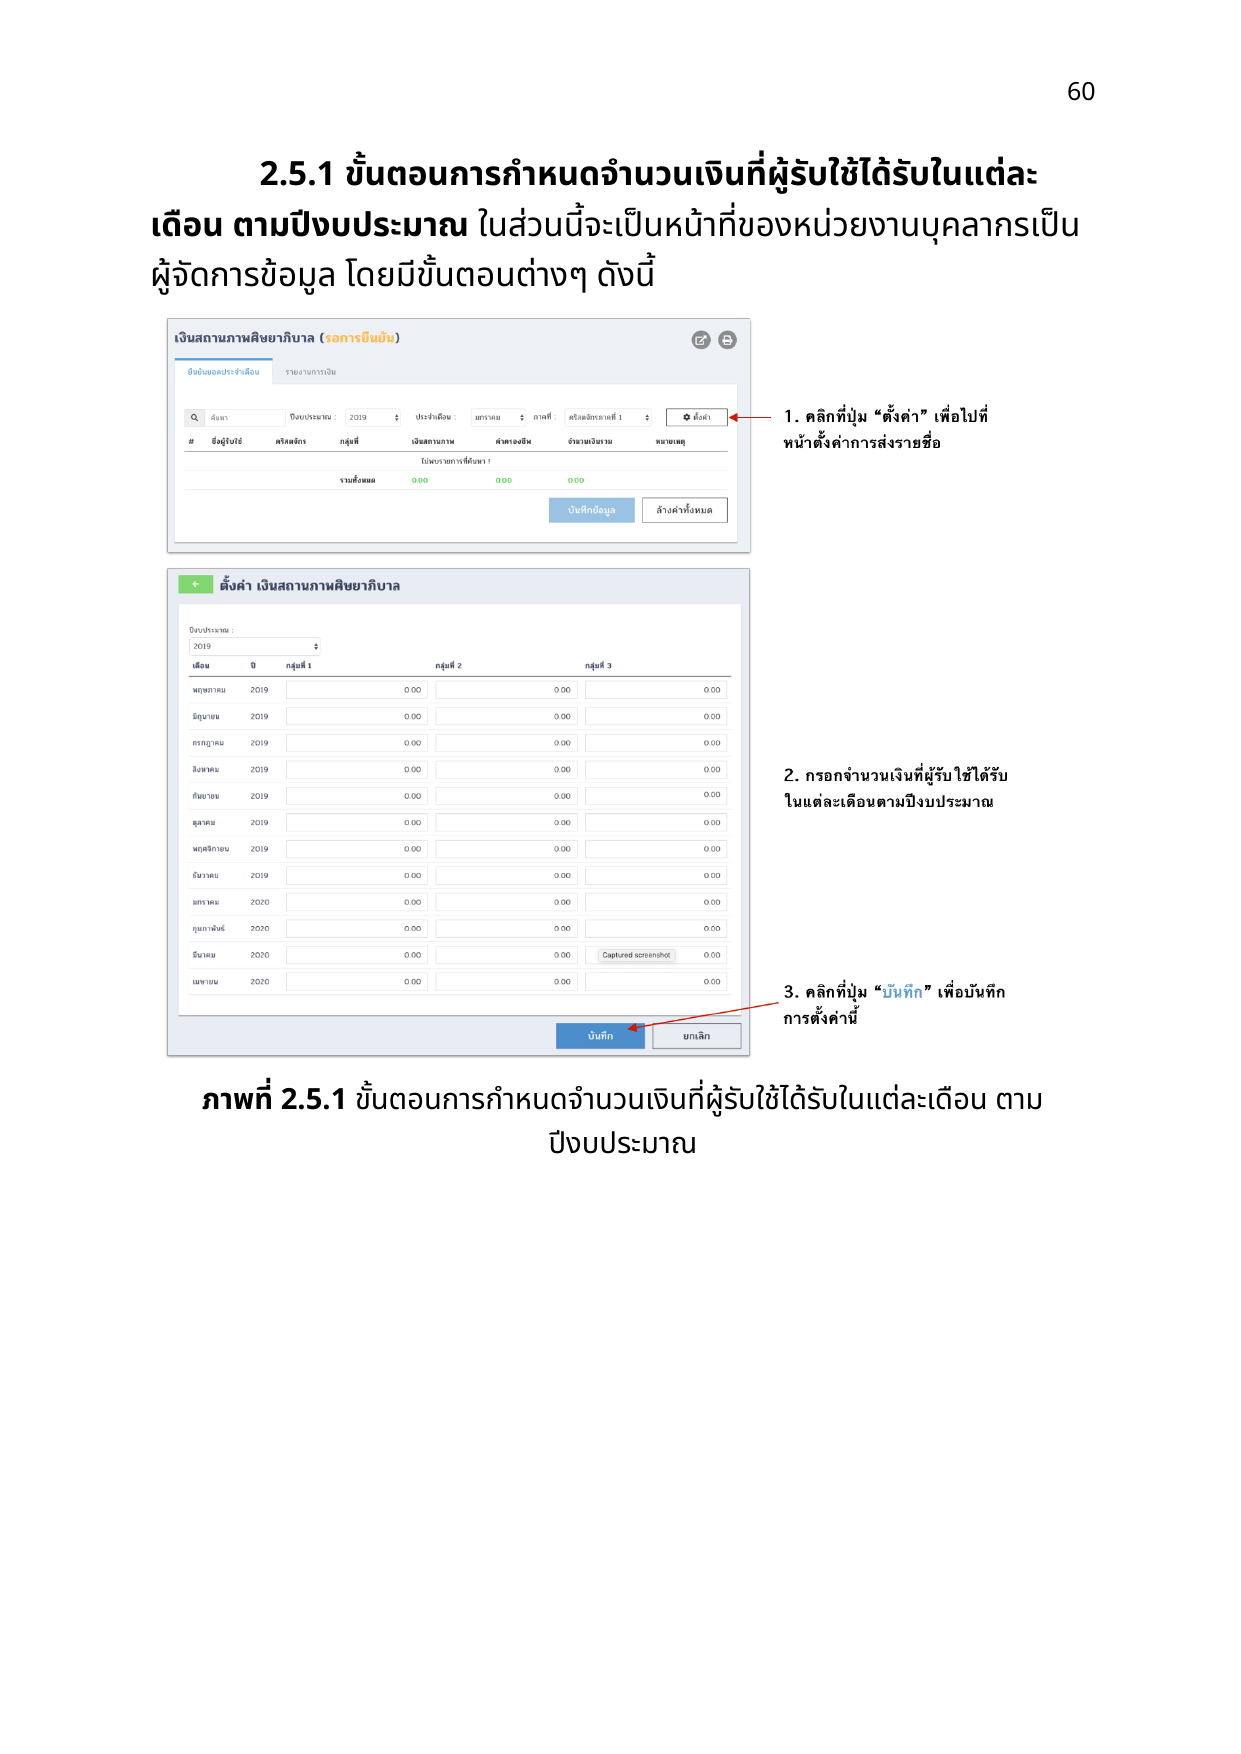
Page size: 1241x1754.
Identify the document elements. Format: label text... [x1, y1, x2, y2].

text ภาพที่ 2.5.1 ขั้นตอนการกำหนดจำนวนเงินที่ผู้รับใช้ได้รับในแต่ละเดือน ตามปีงบประมาณ [150, 1078, 1096, 1166]
text 2.5.1 ขั้นตอนการกำหนดจำนวนเงินที่ผู้รับใช้ได้รับในแต่ละเดือน ตามปีงบประมาณ ในส่วนนี้จะเป็นหน้าที่ของหน่วยงานบุคลากรเป็นผู้จัดการข้อมูล โดยมีขั้นตอนต่างๆ ดังนี้ [150, 150, 1096, 301]
picture [150, 301, 1096, 1078]
